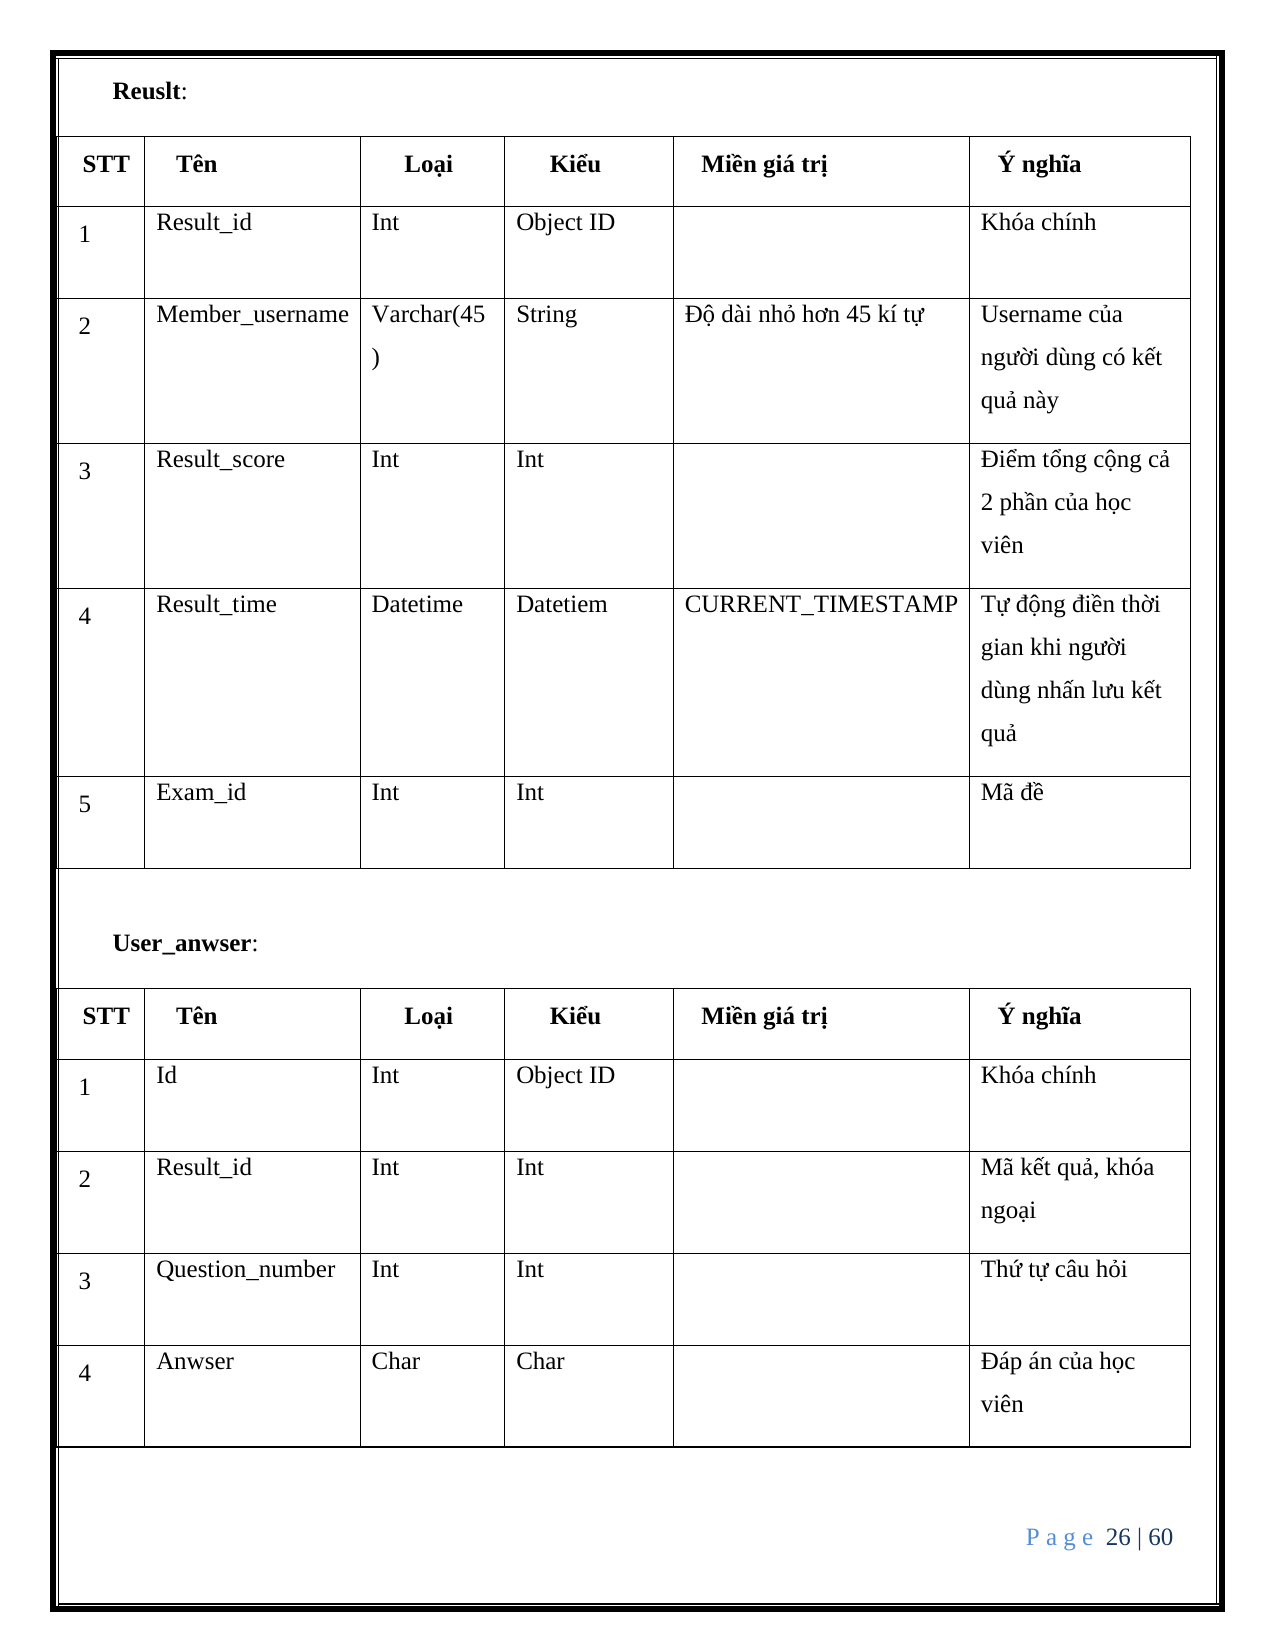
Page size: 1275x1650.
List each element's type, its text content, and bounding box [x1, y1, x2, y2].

table_cell 3 [59, 444, 144, 588]
table_cell Question_number [145, 1254, 360, 1345]
table_cell Tự động điền thời gian khi người dùng nhấn lưu kết quả [970, 589, 1190, 776]
table_header Miền giá trị [674, 137, 969, 206]
table_cell Int [361, 1254, 504, 1345]
table_cell 1 [59, 1060, 144, 1151]
table_cell Result_time [145, 589, 360, 776]
table_cell Khóa chính [970, 207, 1190, 298]
table_header STT [59, 989, 144, 1059]
table_cell Int [361, 1152, 504, 1253]
table_cell Điểm tổng cộng cả 2 phần của học viên [970, 444, 1190, 588]
table_cell Result_id [145, 1152, 360, 1253]
table_cell Char [505, 1346, 673, 1446]
table_header Loại [361, 137, 504, 206]
table_header Ý nghĩa [970, 989, 1190, 1059]
table_cell [674, 207, 969, 298]
table_cell Int [361, 207, 504, 298]
table_cell 4 [59, 589, 144, 776]
table_cell Mã kết quả, khóa ngoại [970, 1152, 1190, 1253]
table_cell Exam_id [145, 777, 360, 868]
table_cell 2 [59, 1152, 144, 1253]
table_cell Thứ tự câu hỏi [970, 1254, 1190, 1345]
table_cell 4 [59, 1346, 144, 1446]
table_cell Datetime [361, 589, 504, 776]
table_cell Đáp án của học viên [970, 1346, 1190, 1446]
table_header Kiểu [505, 989, 673, 1059]
table_cell 1 [59, 207, 144, 298]
table_cell Int [505, 1152, 673, 1253]
table_cell [674, 1254, 969, 1345]
table_cell Int [505, 1254, 673, 1345]
table_cell Độ dài nhỏ hơn 45 kí tự [674, 299, 969, 443]
table_cell Object ID [505, 1060, 673, 1151]
table_cell Datetiem [505, 589, 673, 776]
table_cell 2 [59, 299, 144, 443]
table_header STT [59, 137, 144, 206]
table_cell Member_username [145, 299, 360, 443]
table_cell 3 [59, 1254, 144, 1345]
table_cell [674, 444, 969, 588]
table_header Loại [361, 989, 504, 1059]
table_cell 5 [59, 777, 144, 868]
table_cell Id [145, 1060, 360, 1151]
table_cell Int [361, 444, 504, 588]
table_header Tên [145, 989, 360, 1059]
text Reuslt: [112, 76, 887, 104]
table_cell String [505, 299, 673, 443]
table_cell [674, 777, 969, 868]
text User_anwser: [112, 928, 887, 957]
table_header Kiểu [505, 137, 673, 206]
table_cell Mã đề [970, 777, 1190, 868]
table_cell Result_id [145, 207, 360, 298]
table_cell Anwser [145, 1346, 360, 1446]
table_cell [674, 1346, 969, 1446]
table_cell Int [361, 777, 504, 868]
table_header Tên [145, 137, 360, 206]
table_cell Result_score [145, 444, 360, 588]
table_cell CURRENT_TIMESTAMP [674, 589, 969, 776]
table_cell Username của người dùng có kết quả này [970, 299, 1190, 443]
table_cell Int [505, 444, 673, 588]
table_cell [674, 1060, 969, 1151]
table_cell Char [361, 1346, 504, 1446]
table_cell Int [505, 777, 673, 868]
table_cell Int [361, 1060, 504, 1151]
table_cell Khóa chính [970, 1060, 1190, 1151]
table_header Miền giá trị [674, 989, 969, 1059]
table_cell [674, 1152, 969, 1253]
table_cell Varchar(45) [361, 299, 504, 443]
table_cell Object ID [505, 207, 673, 298]
table_header Ý nghĩa [970, 137, 1190, 206]
